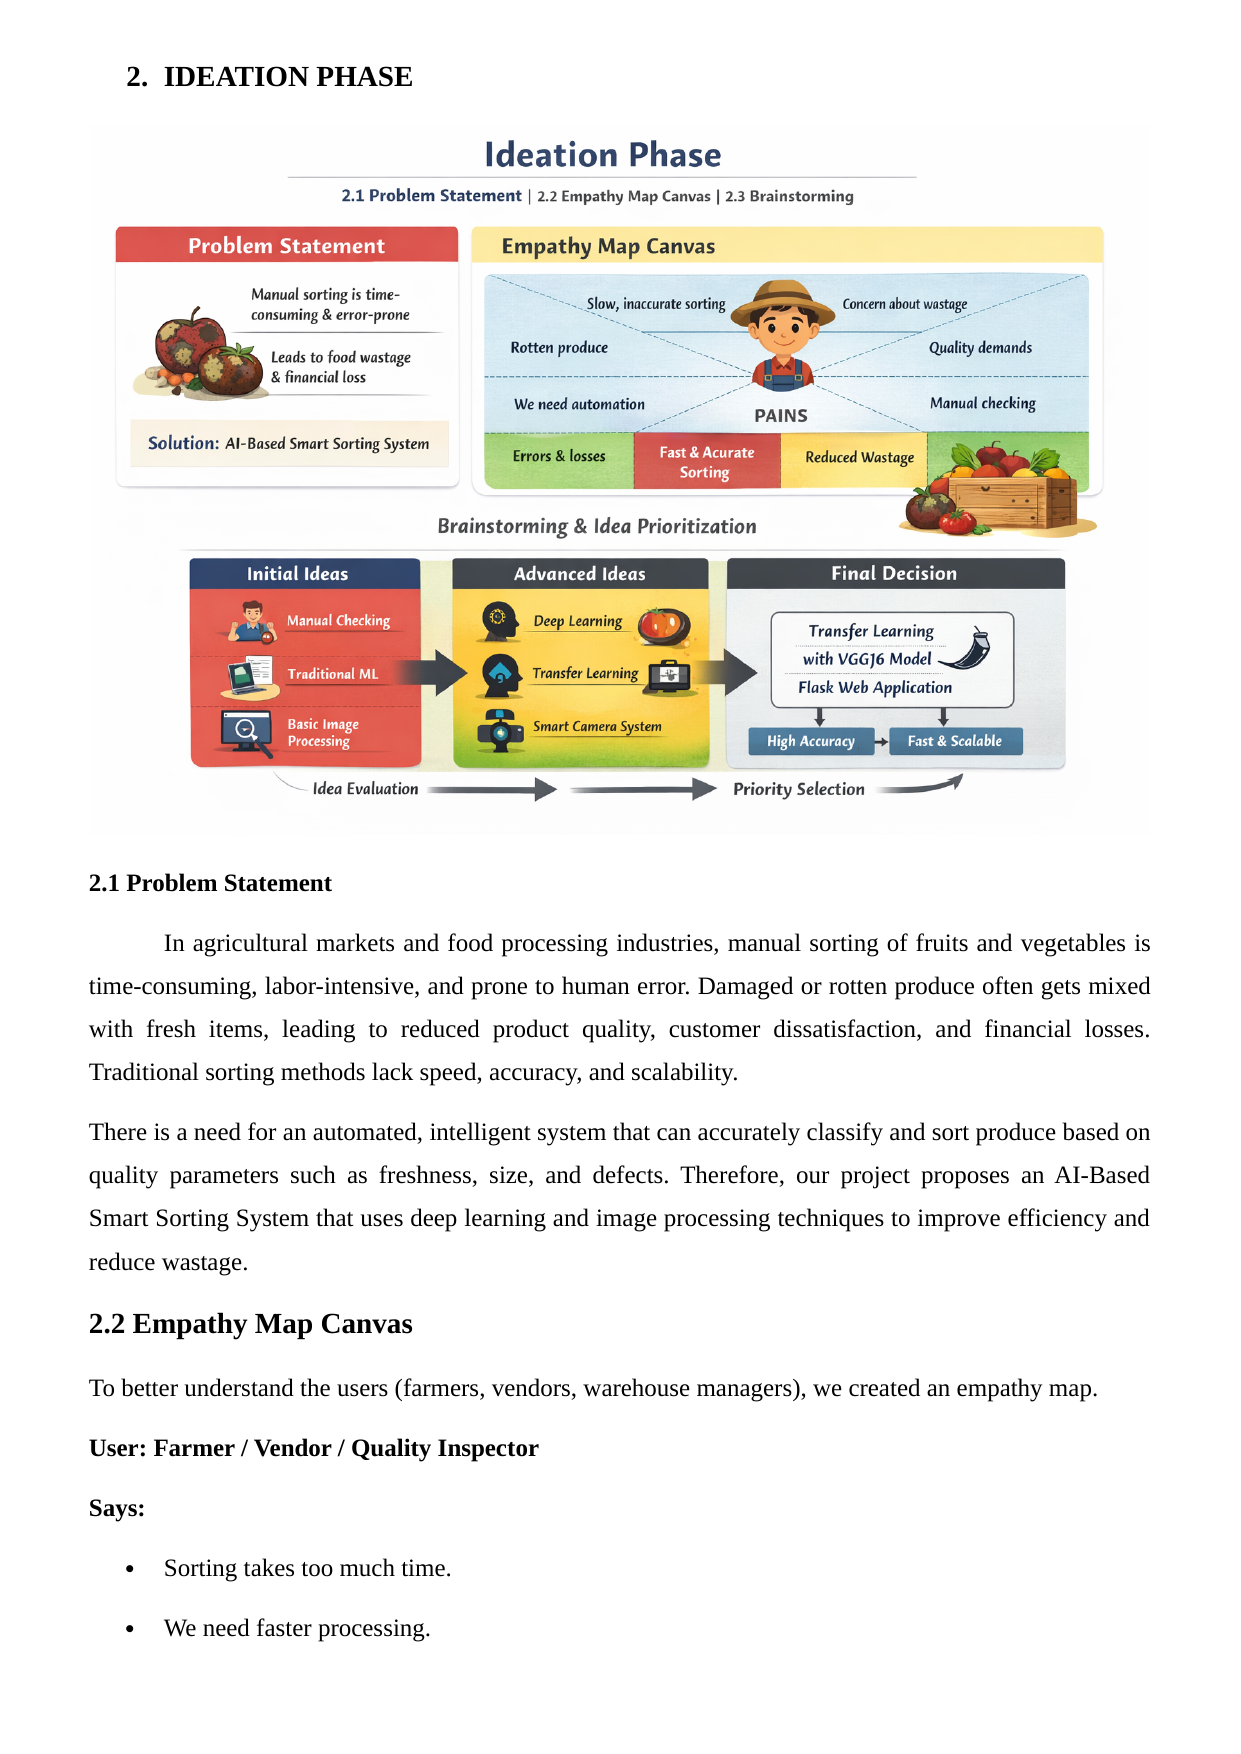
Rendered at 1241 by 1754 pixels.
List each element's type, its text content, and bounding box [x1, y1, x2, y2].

list We need faster processing. [126, 1613, 1152, 1641]
text 2.2 Empathy Map Canvas [89, 1306, 1152, 1340]
text 2.1 Problem Statement [89, 868, 1152, 897]
text There is a need for an automated, intelligent system that can accurately classify and sort produce based on quality parameters such as freshness, size, and defects. Therefore, our project proposes an AI-Based Smart Sorting System that uses deep learning and image processing techniques to improve efficiency and reduce wastage. [89, 1117, 1152, 1275]
text In agricultural markets and food processing industries, manual sorting of fruits and vegetables is time-consuming, labor-intensive, and prone to human error. Damaged or rotten produce often gets mixed with fresh items, leading to reduced product quality, customer dissatisfaction, and financial losses. Traditional sorting methods lack speed, accuracy, and scalability. [89, 928, 1152, 1086]
picture [88, 126, 1152, 835]
list IDEATION PHASE [126, 59, 1152, 93]
text User: Farmer / Vendor / Quality Inspector [89, 1433, 1152, 1462]
text Says: [89, 1493, 1152, 1522]
text To better understand the users (farmers, vendors, warehouse managers), we created an empathy map. [89, 1373, 1152, 1402]
list Sorting takes too much time. [126, 1553, 1152, 1582]
